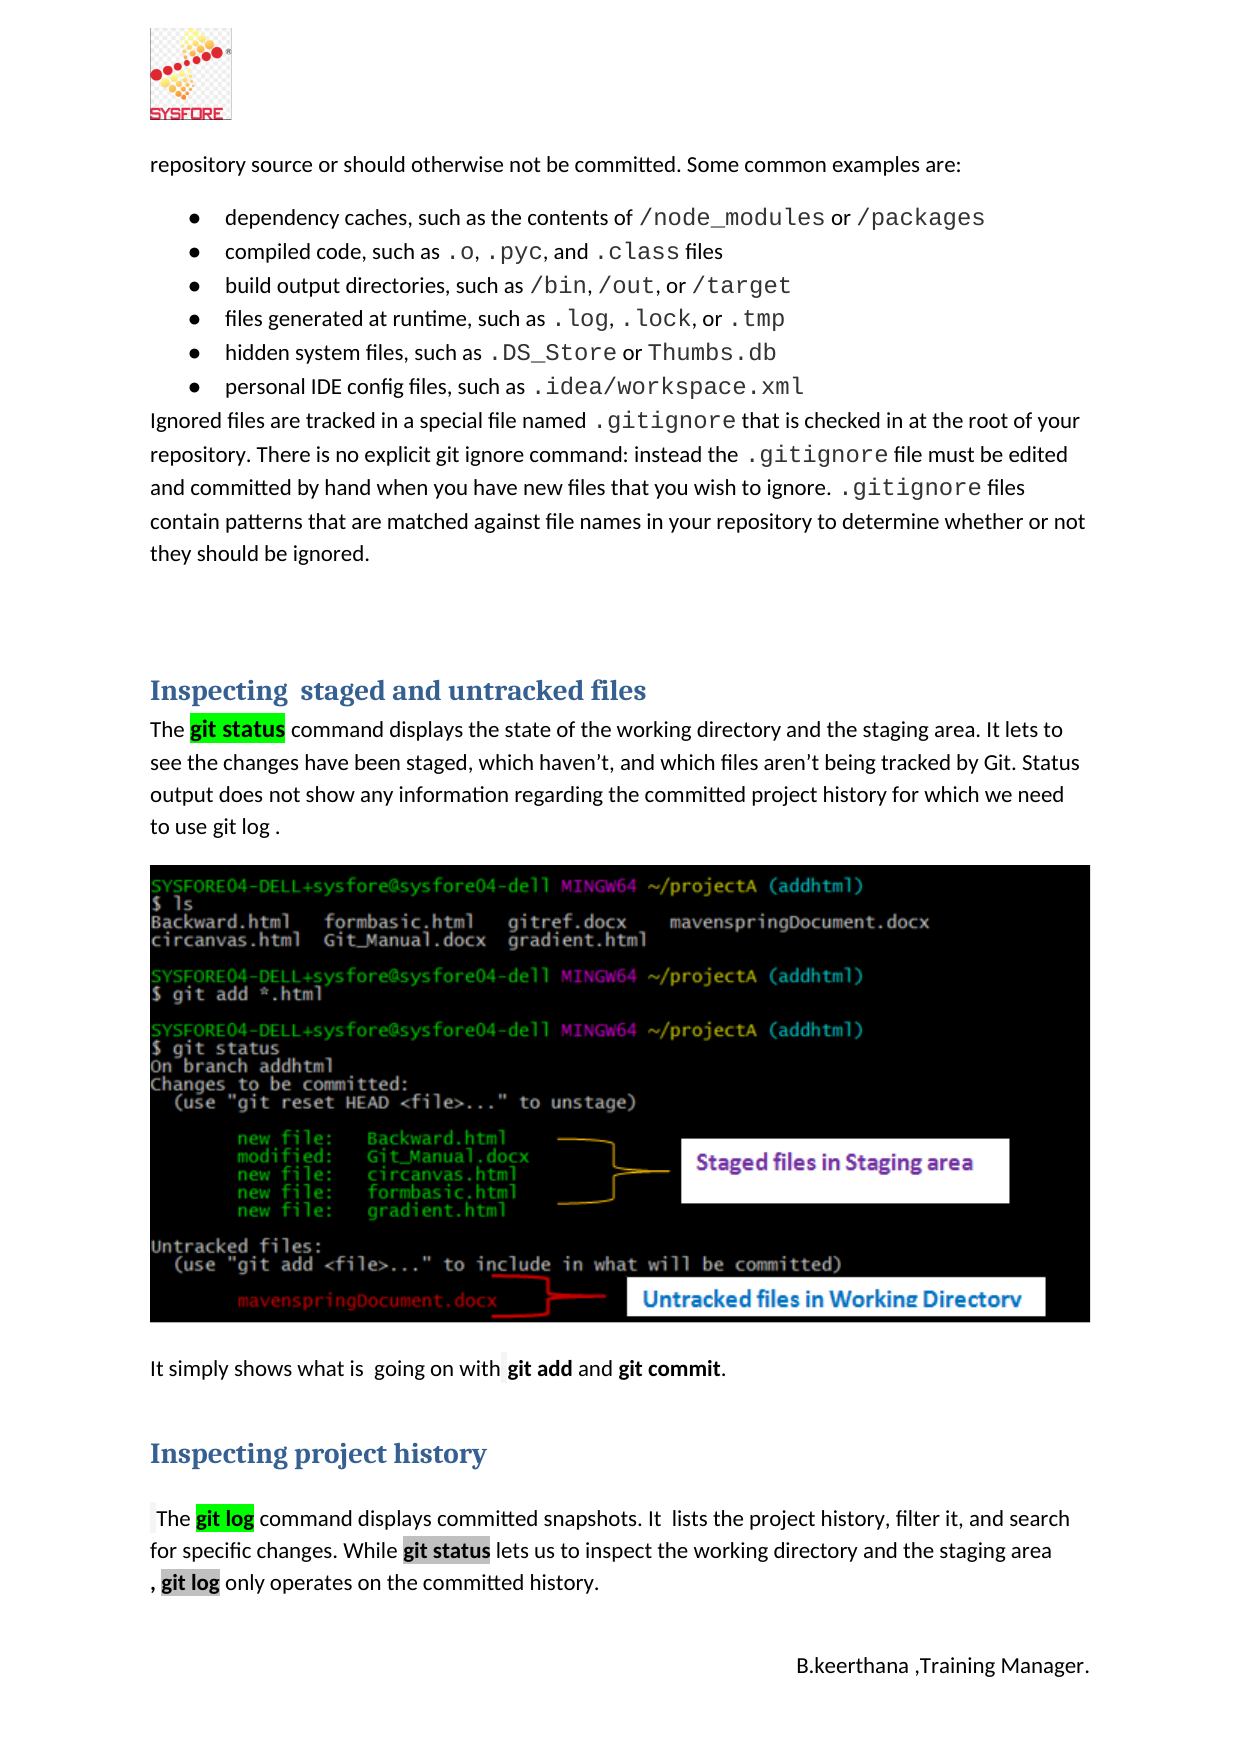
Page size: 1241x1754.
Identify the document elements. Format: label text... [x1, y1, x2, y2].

list personal IDE config files, such as .idea/workspace.xml [187, 372, 1090, 402]
list hidden system files, such as .DS_Store or Thumbs.db [187, 338, 1090, 368]
list compiled code, such as .o, .pyc, and .class files [187, 237, 1090, 266]
text The git status command displays the state of the working directory and the staging area. It lets to see the changes have been staged, which haven’t, and which files aren’t being tracked by Git. Status output does not show any information regarding the committed project history for which we need to use git log . [150, 713, 1090, 840]
text It simply shows what is going on with git add and git commit. [507, 1352, 1090, 1383]
text It simply shows what is going on with git add and git commit. [150, 1352, 501, 1383]
picture [150, 865, 1091, 1327]
list files generated at runtime, such as .log, .lock, or .tmp [187, 304, 1090, 334]
picture [150, 28, 232, 120]
list build output directories, such as /bin, /out, or /target [187, 271, 1090, 300]
subtitle Inspecting project history [150, 1437, 1090, 1471]
list dependency caches, such as the contents of /node_modules or /packages [187, 203, 1090, 232]
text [150, 150, 1090, 178]
text Ignored files are tracked in a special file named .gitignore that is checked in at the root of your repository. There is no explicit git ignore command: instead the .gitignore file must be edited and committed by hand when you have new files that you wish to ignore. .gitignore files contain patterns that are matched against file names in your repository to determine whether or not they should be ignored. [150, 406, 1090, 567]
subtitle Inspecting staged and untracked files [150, 674, 1090, 708]
